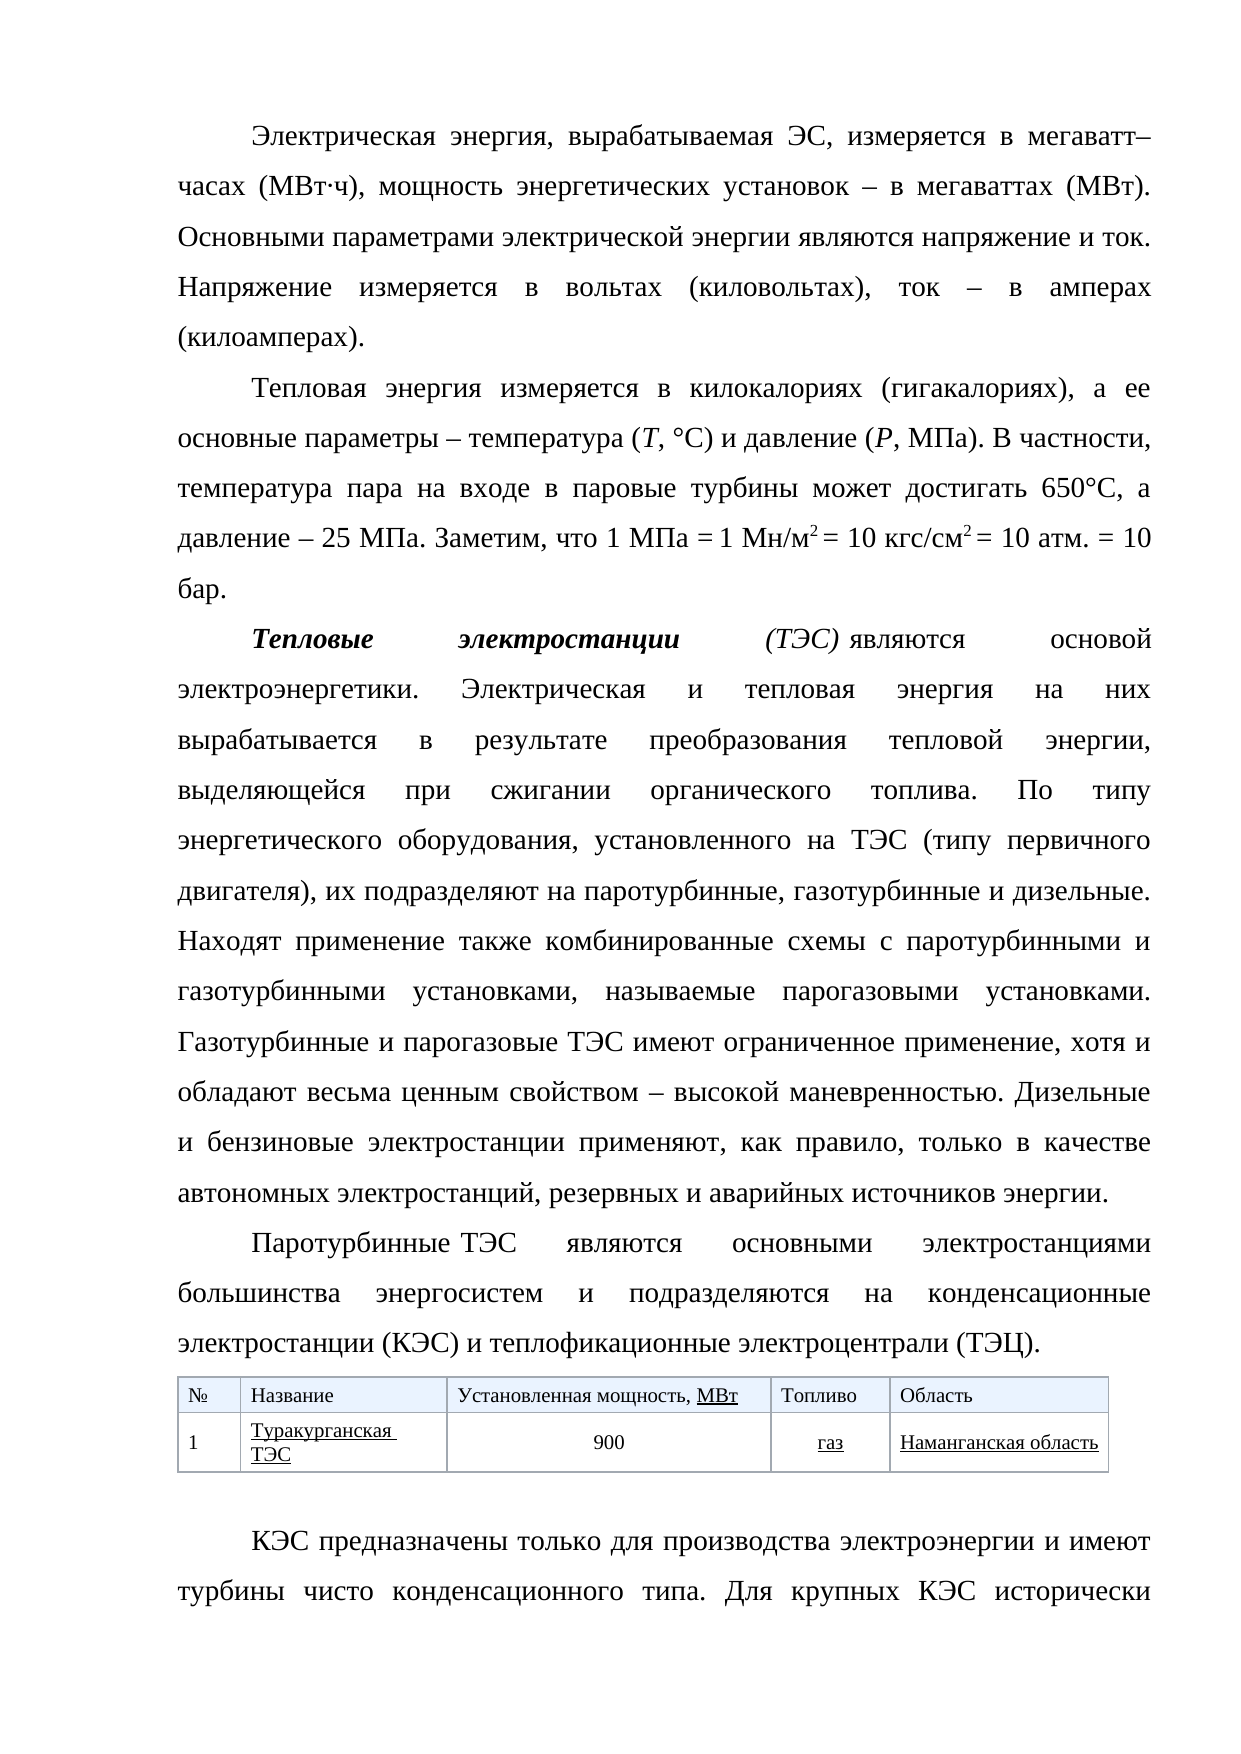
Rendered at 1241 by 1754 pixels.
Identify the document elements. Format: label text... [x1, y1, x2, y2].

table_cell Наманганская область [891, 1413, 1108, 1471]
text Тепловая энергия измеряется в килокалориях (гигакалориях), а ее основные параметры – температура (T, °C) и давление (Р, МПа). В частности, температура пара на входе в паровые турбины может достигать 650°C, а давление – 25 МПа. Заметим, что 1 МПа = 1 Мн/м2 = 10 кгc/см2 = 10 атм. = 10 бар. [177, 370, 1152, 604]
table_cell газ [772, 1413, 889, 1471]
table_header № [179, 1378, 240, 1412]
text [177, 1523, 1152, 1607]
table_header Область [891, 1378, 1108, 1412]
text Паротурбинные ТЭС являются основными электростанциями большинства энергосистем и подразделяются на конденсационные электростанции (КЭС) и теплофикационные электроцентрали (ТЭЦ). [177, 1225, 1152, 1359]
table_header Название [241, 1378, 446, 1412]
table_cell 1 [179, 1413, 240, 1471]
table_cell 900 [448, 1413, 770, 1471]
table_cell Туракурганская ТЭС [241, 1413, 446, 1471]
text Тепловые электростанции (ТЭС) являются основой электроэнергетики. Электрическая и тепловая энергия на них вырабатывается в результате преобразования тепловой энергии, выделяющейся при сжигании органического топлива. По типу энергетического оборудования, установленного на ТЭС (типу первичного двигателя), их подразделяют на паротурбинные, газотурбинные и дизельные. Находят применение также комбинированные схемы с паротурбинными и газотурбинными установками, называемые парогазовыми установками. Газотурбинные и парогазовые ТЭС имеют ограниченное применение, хотя и обладают весьма ценным свойством – высокой маневренностью. Дизельные и бензиновые электростанции применяют, как правило, только в качестве автономных электростанций, резервных и аварийных источников энергии. [177, 621, 1152, 1208]
text Электрическая энергия, вырабатываемая ЭС, измеряется в мегаватт–часах (МВт∙ч), мощность энергетических установок – в мегаваттах (МВт). Основными параметрами электрической энергии являются напряжение и ток. Напряжение измеряется в вольтах (киловольтах), ток – в амперах (килоамперах). [177, 118, 1152, 353]
table_header Топливо [772, 1378, 889, 1412]
table_header Установленная мощность, МВт [448, 1378, 770, 1412]
